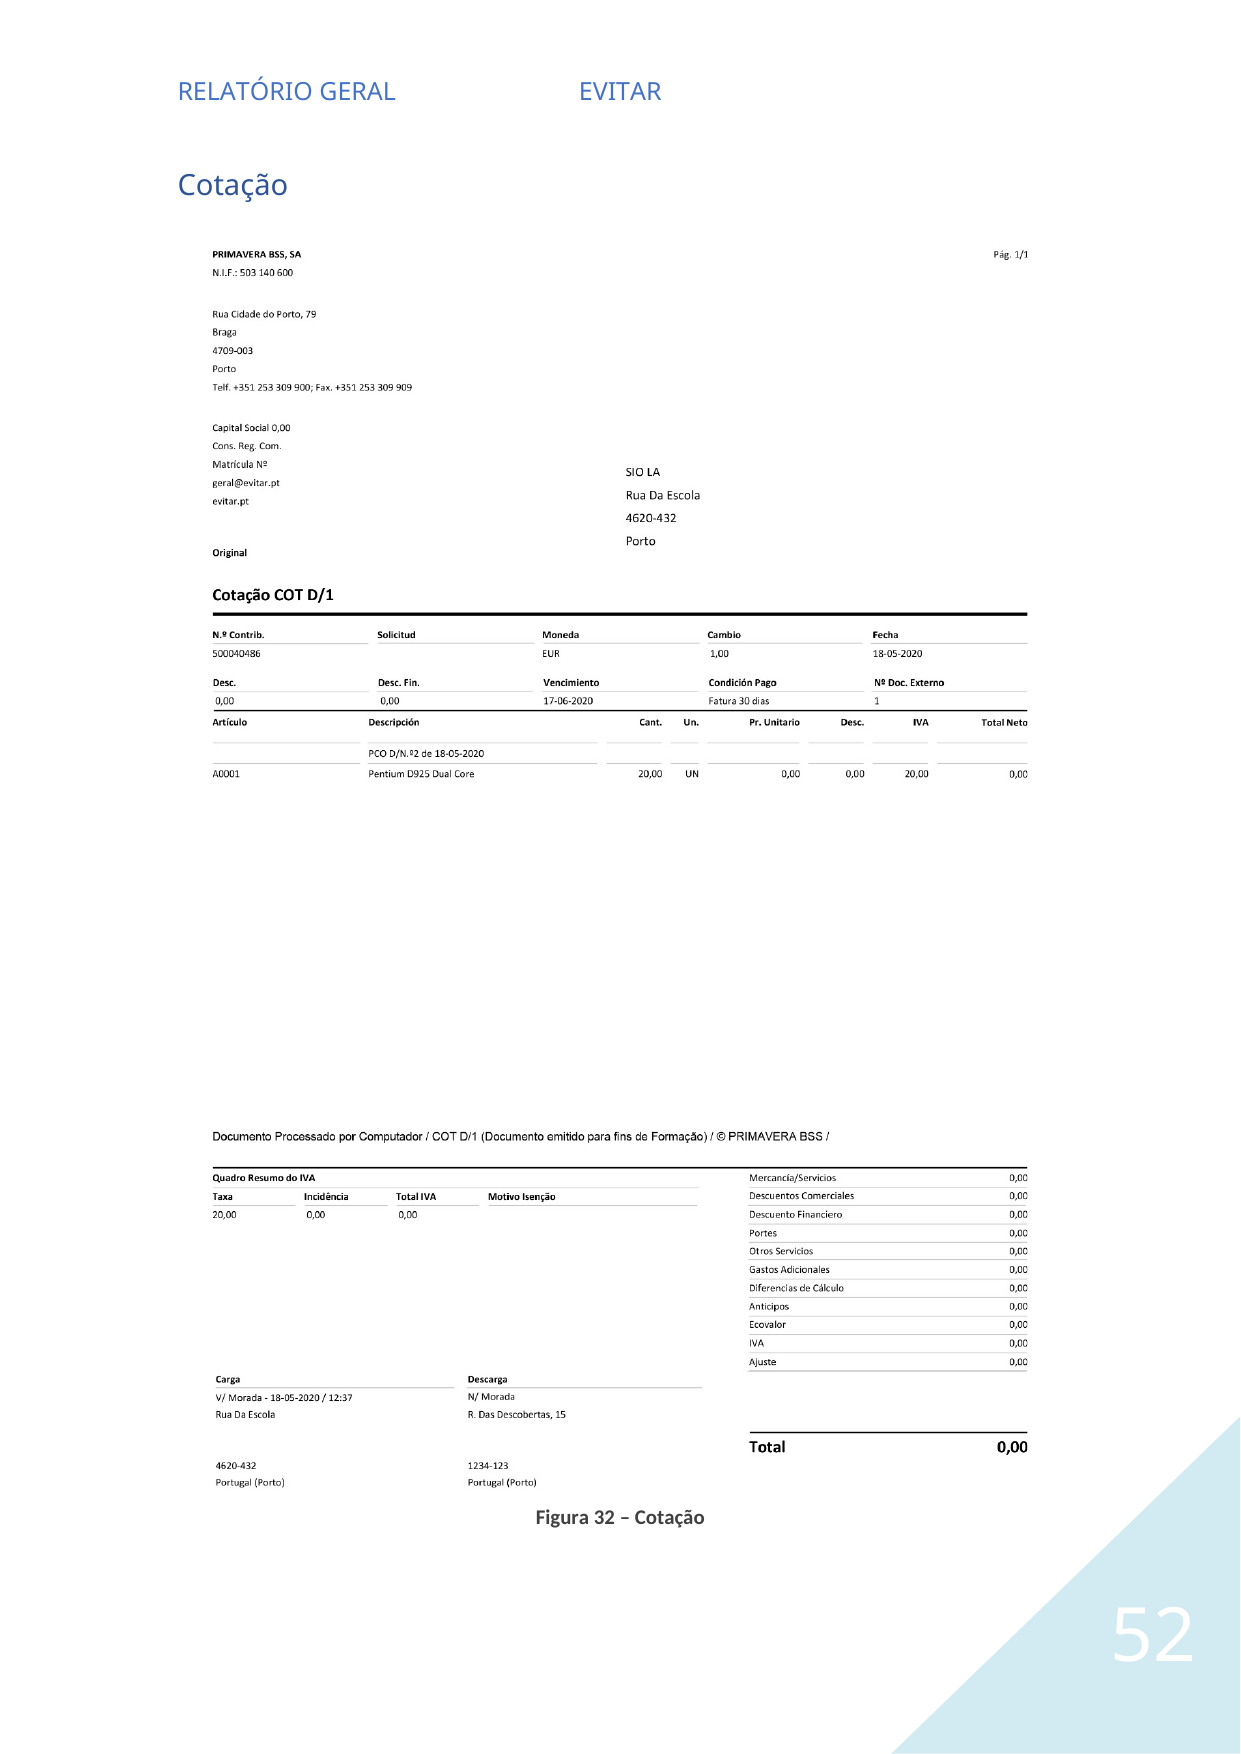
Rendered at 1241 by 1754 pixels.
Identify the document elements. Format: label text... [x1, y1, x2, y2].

picture [212, 245, 1028, 1490]
subtitle Cotação [177, 164, 1063, 204]
text Figura 32 – Cotação [177, 1504, 1063, 1530]
